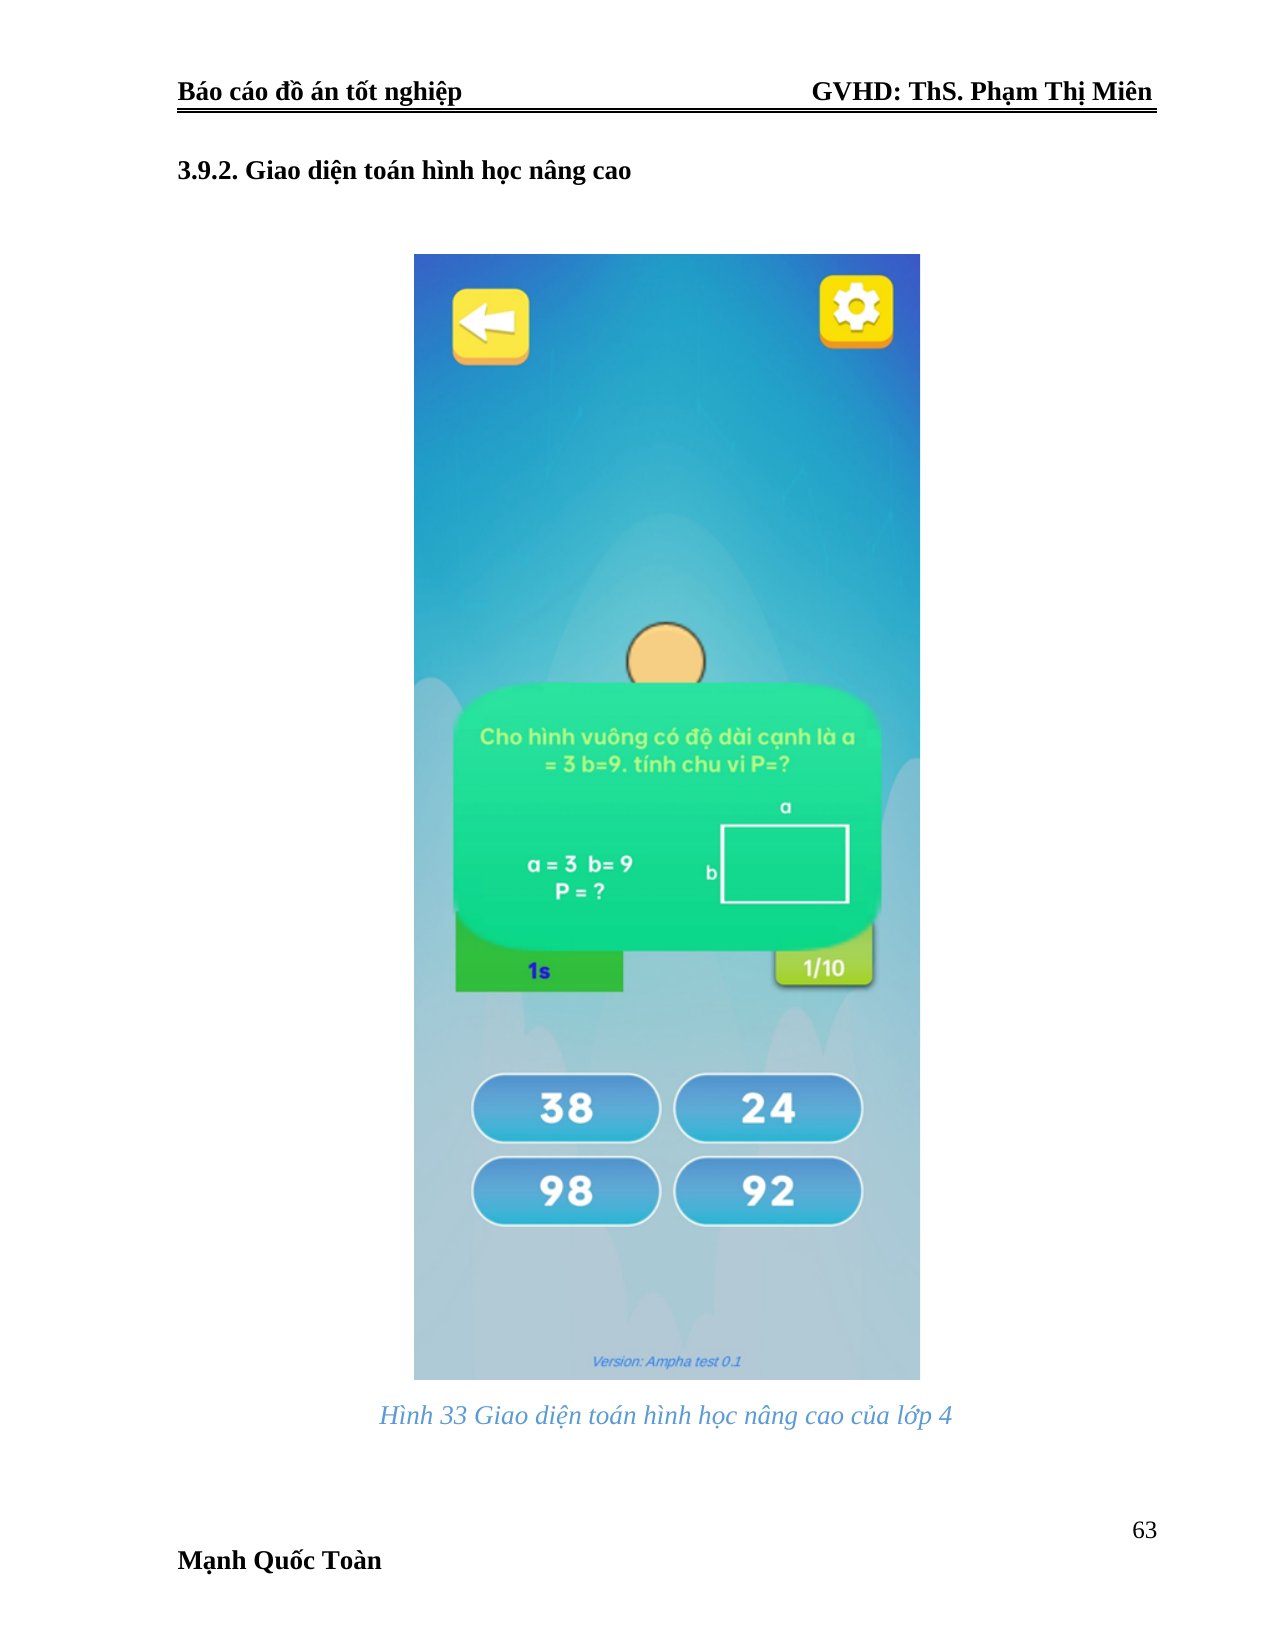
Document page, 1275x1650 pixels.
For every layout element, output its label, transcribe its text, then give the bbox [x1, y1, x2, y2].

text Hình 33 Giao diện toán hình học nâng cao của lớp 4 [177, 1399, 1157, 1430]
picture [414, 254, 921, 1380]
text Giao diện toán hình học nâng cao [177, 154, 1157, 185]
